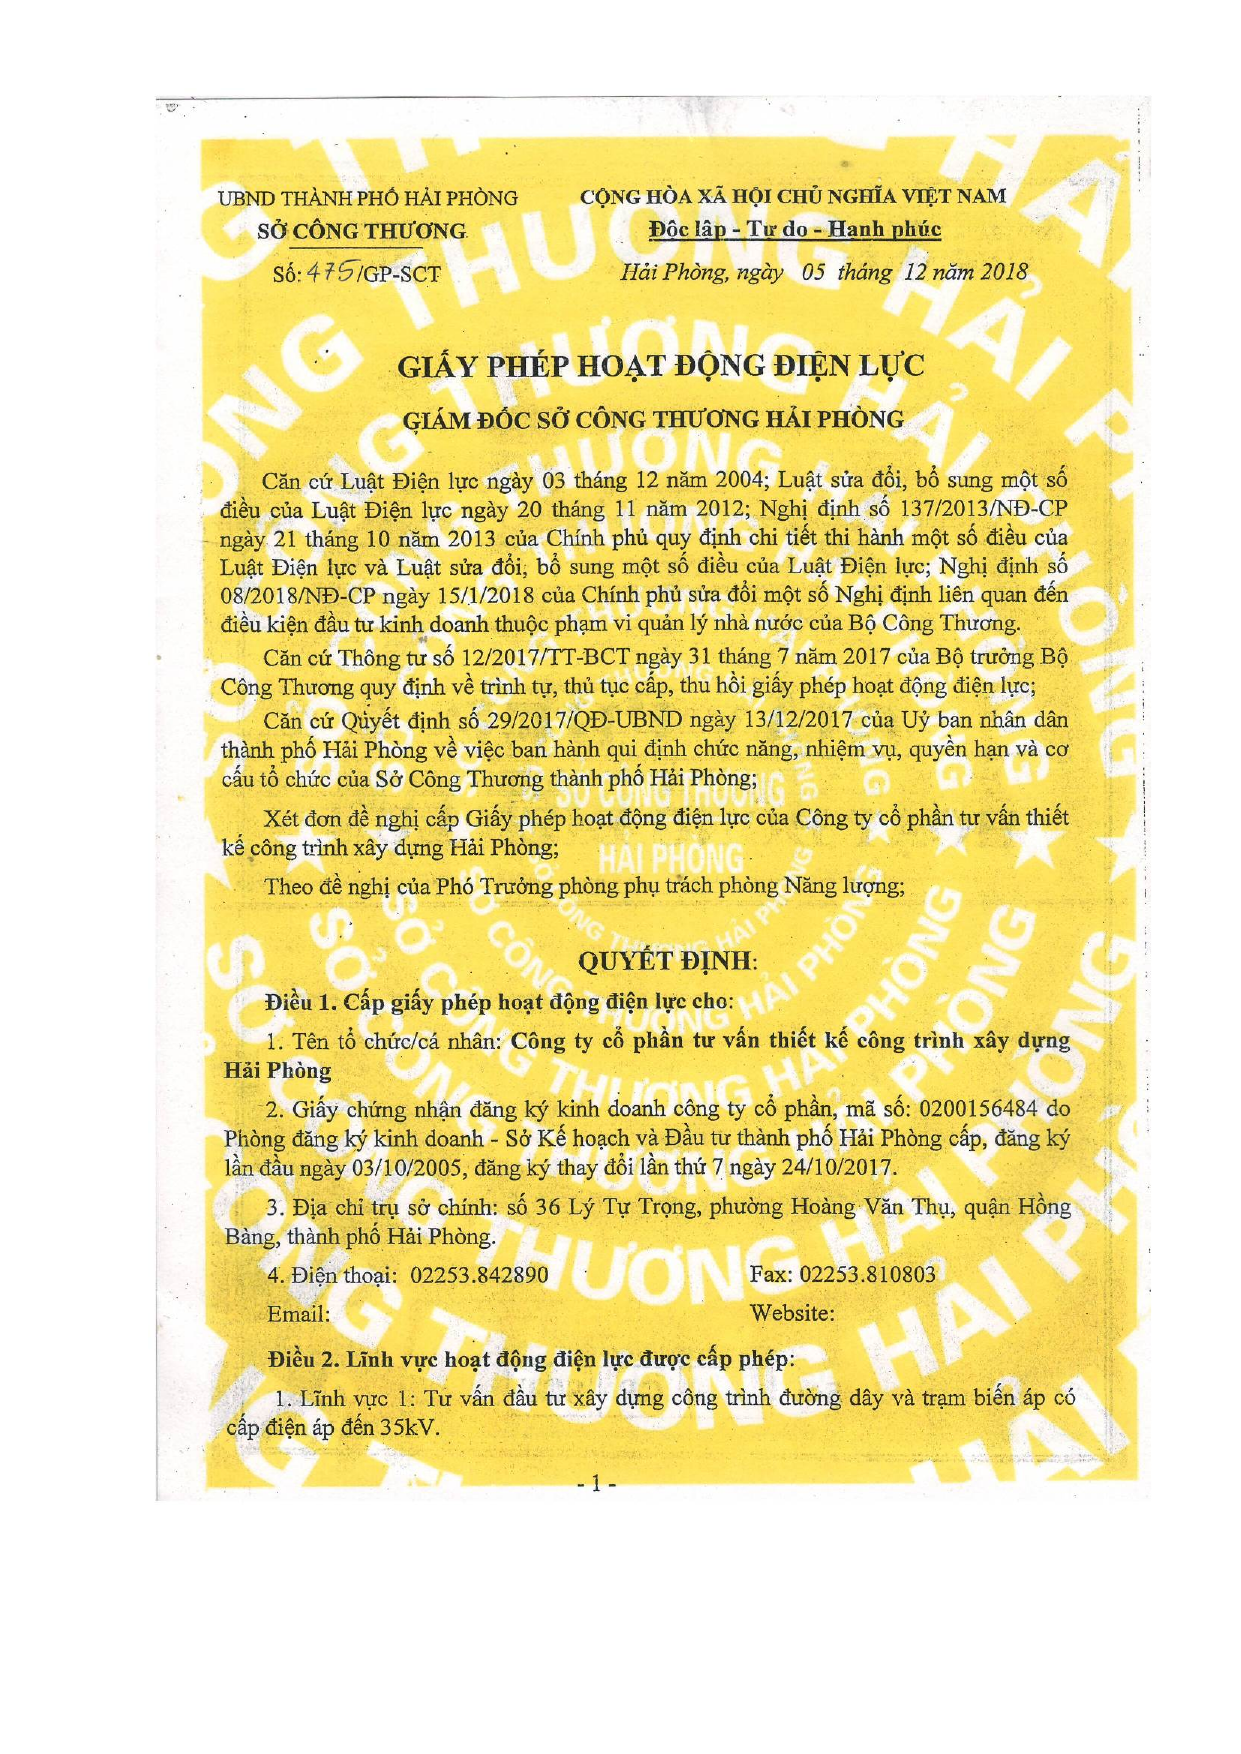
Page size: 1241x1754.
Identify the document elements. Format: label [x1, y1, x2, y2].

picture [148, 88, 1152, 1508]
